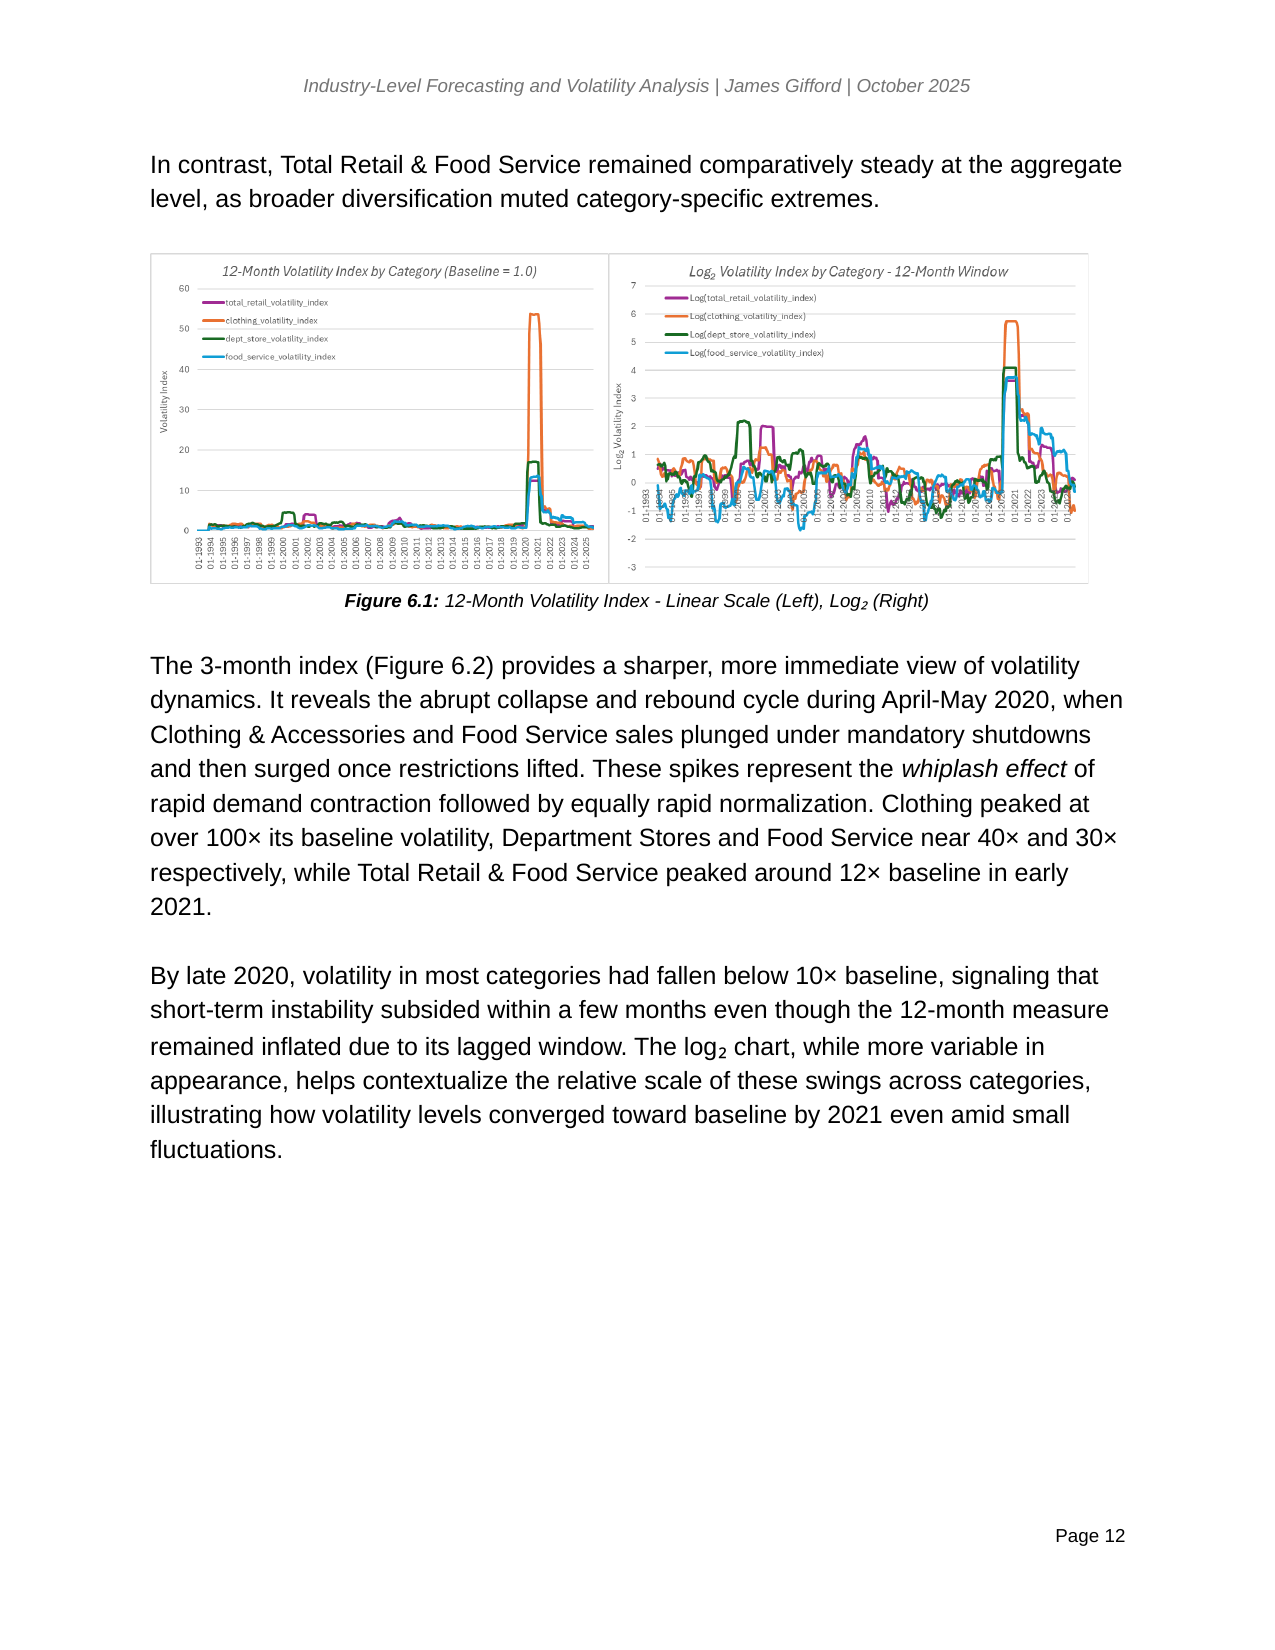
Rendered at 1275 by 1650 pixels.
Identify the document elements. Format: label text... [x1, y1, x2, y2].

text Figure 6.1: 12-Month Volatility Index - Linear Scale (Left), Log₂ (Right) [150, 589, 1125, 612]
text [150, 150, 1125, 213]
text The 3-month index (Figure 6.2) provides a sharper, more immediate view of volatility dynamics. It reveals the abrupt collapse and rebound cycle during April-May 2020, when Clothing & Accessories and Food Service sales plunged under mandatory shutdowns and then surged once restrictions lifted. These spikes represent the whiplash effect of rapid demand contraction followed by equally rapid normalization. Clothing peaked at over 100× its baseline volatility, Department Stores and Food Service near 40× and 30× respectively, while Total Retail & Food Service peaked around 12× baseline in early 2021. [150, 651, 1125, 921]
text By late 2020, volatility in most categories had fallen below 10× baseline, signaling that short-term instability subsided within a few months even though the 12-month measure remained inflated due to its lagged window. The log₂ chart, while more variable in appearance, helps contextualize the relative scale of these swings across categories, illustrating how volatility levels converged toward baseline by 2021 even amid small fluctuations. [150, 961, 1125, 1164]
picture [150, 253, 1089, 584]
